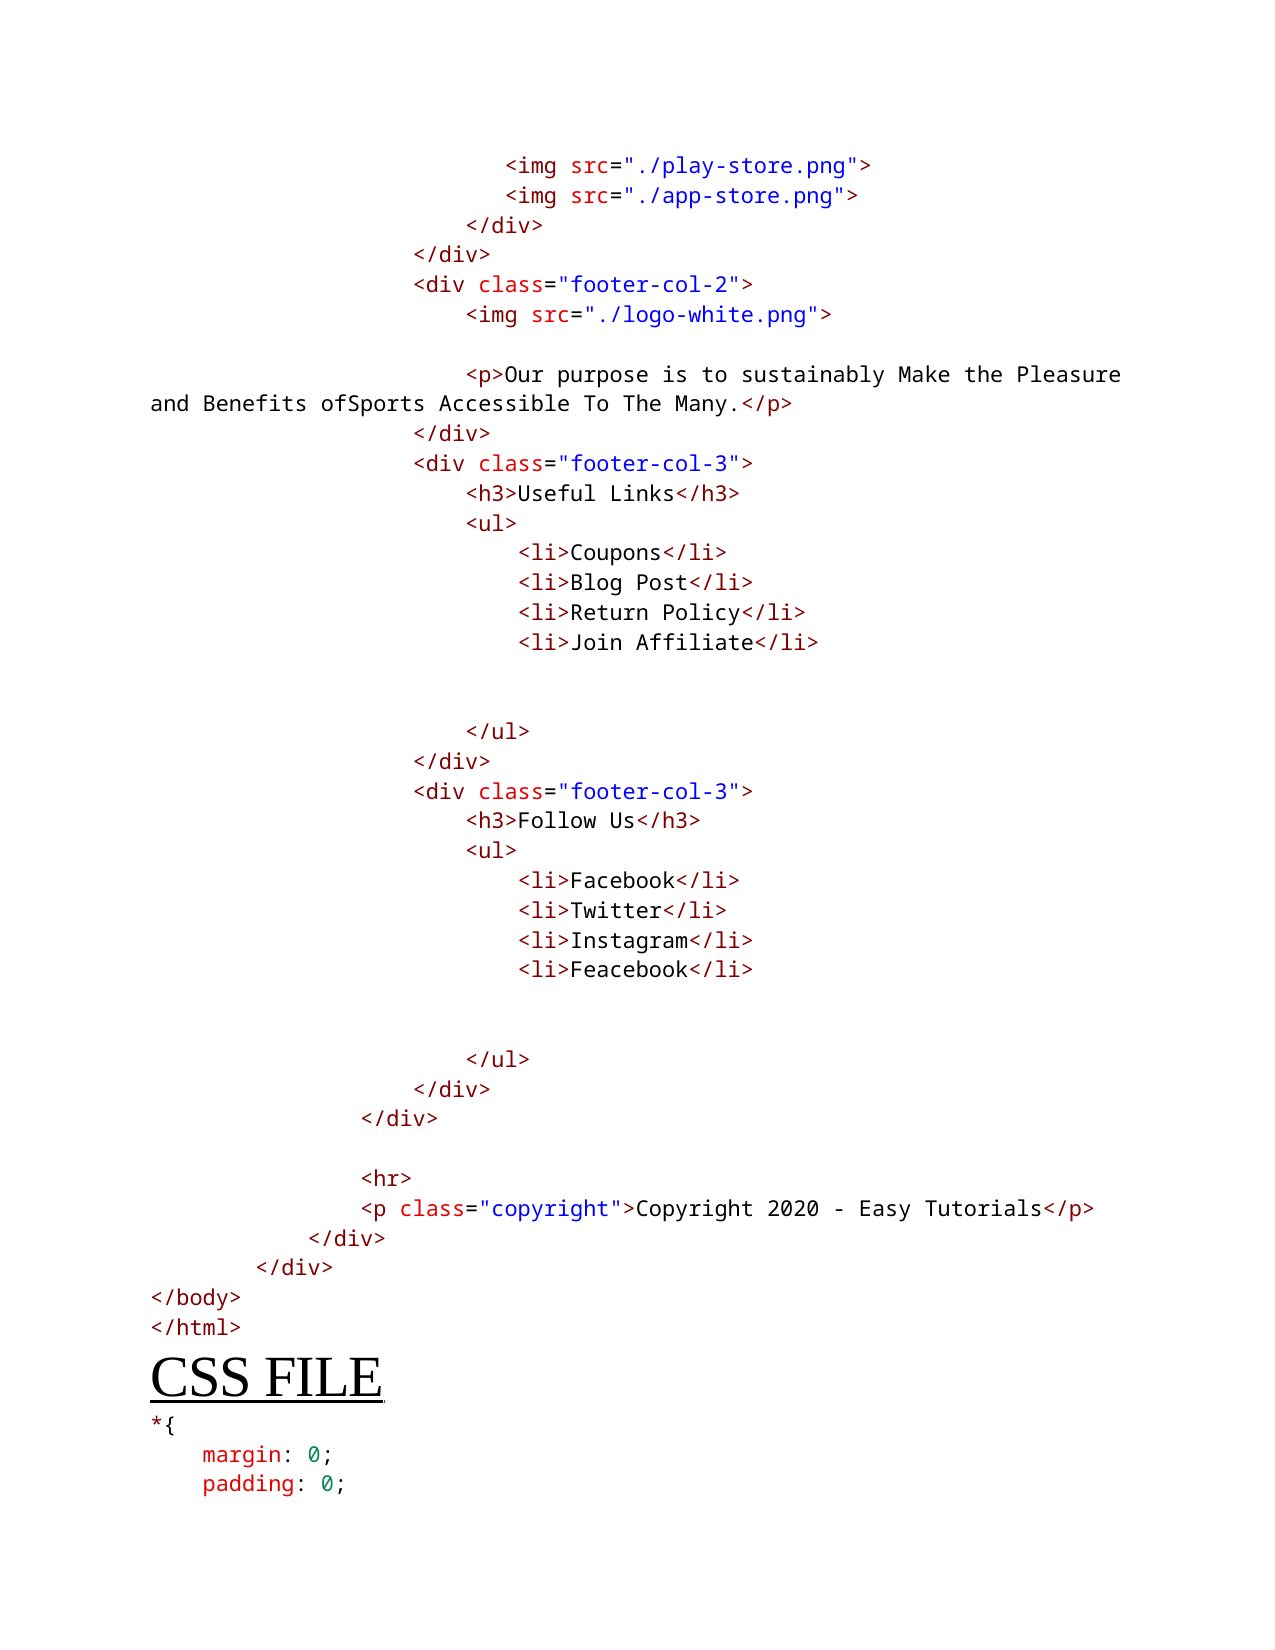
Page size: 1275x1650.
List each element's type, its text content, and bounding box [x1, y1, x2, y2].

text </div> [150, 1252, 1125, 1282]
text </div> [150, 239, 1125, 269]
text <ul> [150, 835, 1125, 865]
text <img src="./play-store.png"> [150, 150, 1125, 180]
text <li>Blog Post</li> [150, 567, 1125, 597]
text padding: 0; [150, 1468, 1125, 1498]
text </div> [150, 1222, 1125, 1252]
text </body> [150, 1282, 1125, 1312]
text <li>Feacebook</li> [150, 954, 1125, 984]
text </ul> [150, 716, 1125, 746]
text <p class="copyright">Copyright 2020 - Easy Tutorials</p> [150, 1193, 1125, 1222]
text <div class="footer-col-3"> [150, 776, 1125, 805]
text <ul> [150, 507, 1125, 537]
text </div> [150, 418, 1125, 448]
text <li>Instagram</li> [150, 924, 1125, 954]
text <div class="footer-col-2"> [150, 269, 1125, 299]
text <li>Facebook</li> [150, 865, 1125, 895]
text <img src="./app-store.png"> [150, 180, 1125, 209]
text <h3>Useful Links</h3> [150, 478, 1125, 507]
text </html> [150, 1312, 1125, 1342]
text <div class="footer-col-3"> [150, 448, 1125, 478]
text </ul> [150, 1044, 1125, 1073]
text <hr> [150, 1163, 1125, 1193]
text <p>Our purpose is to sustainably Make the Pleasure and Benefits ofSports Accessible To The Many.</p> [150, 358, 1125, 418]
text *{ [150, 1409, 1125, 1438]
text <h3>Follow Us</h3> [150, 805, 1125, 835]
text margin: 0; [150, 1438, 1125, 1468]
text <img src="./logo-white.png"> [150, 299, 1125, 329]
text <li>Coupons</li> [150, 537, 1125, 567]
text </div> [150, 1103, 1125, 1133]
text </div> [150, 746, 1125, 776]
title CSS FILE [150, 1342, 1125, 1409]
text </div> [150, 1073, 1125, 1103]
text <li>Return Policy</li> [150, 597, 1125, 627]
text <li>Join Affiliate</li> [150, 627, 1125, 656]
text <li>Twitter</li> [150, 895, 1125, 924]
text </div> [150, 209, 1125, 239]
